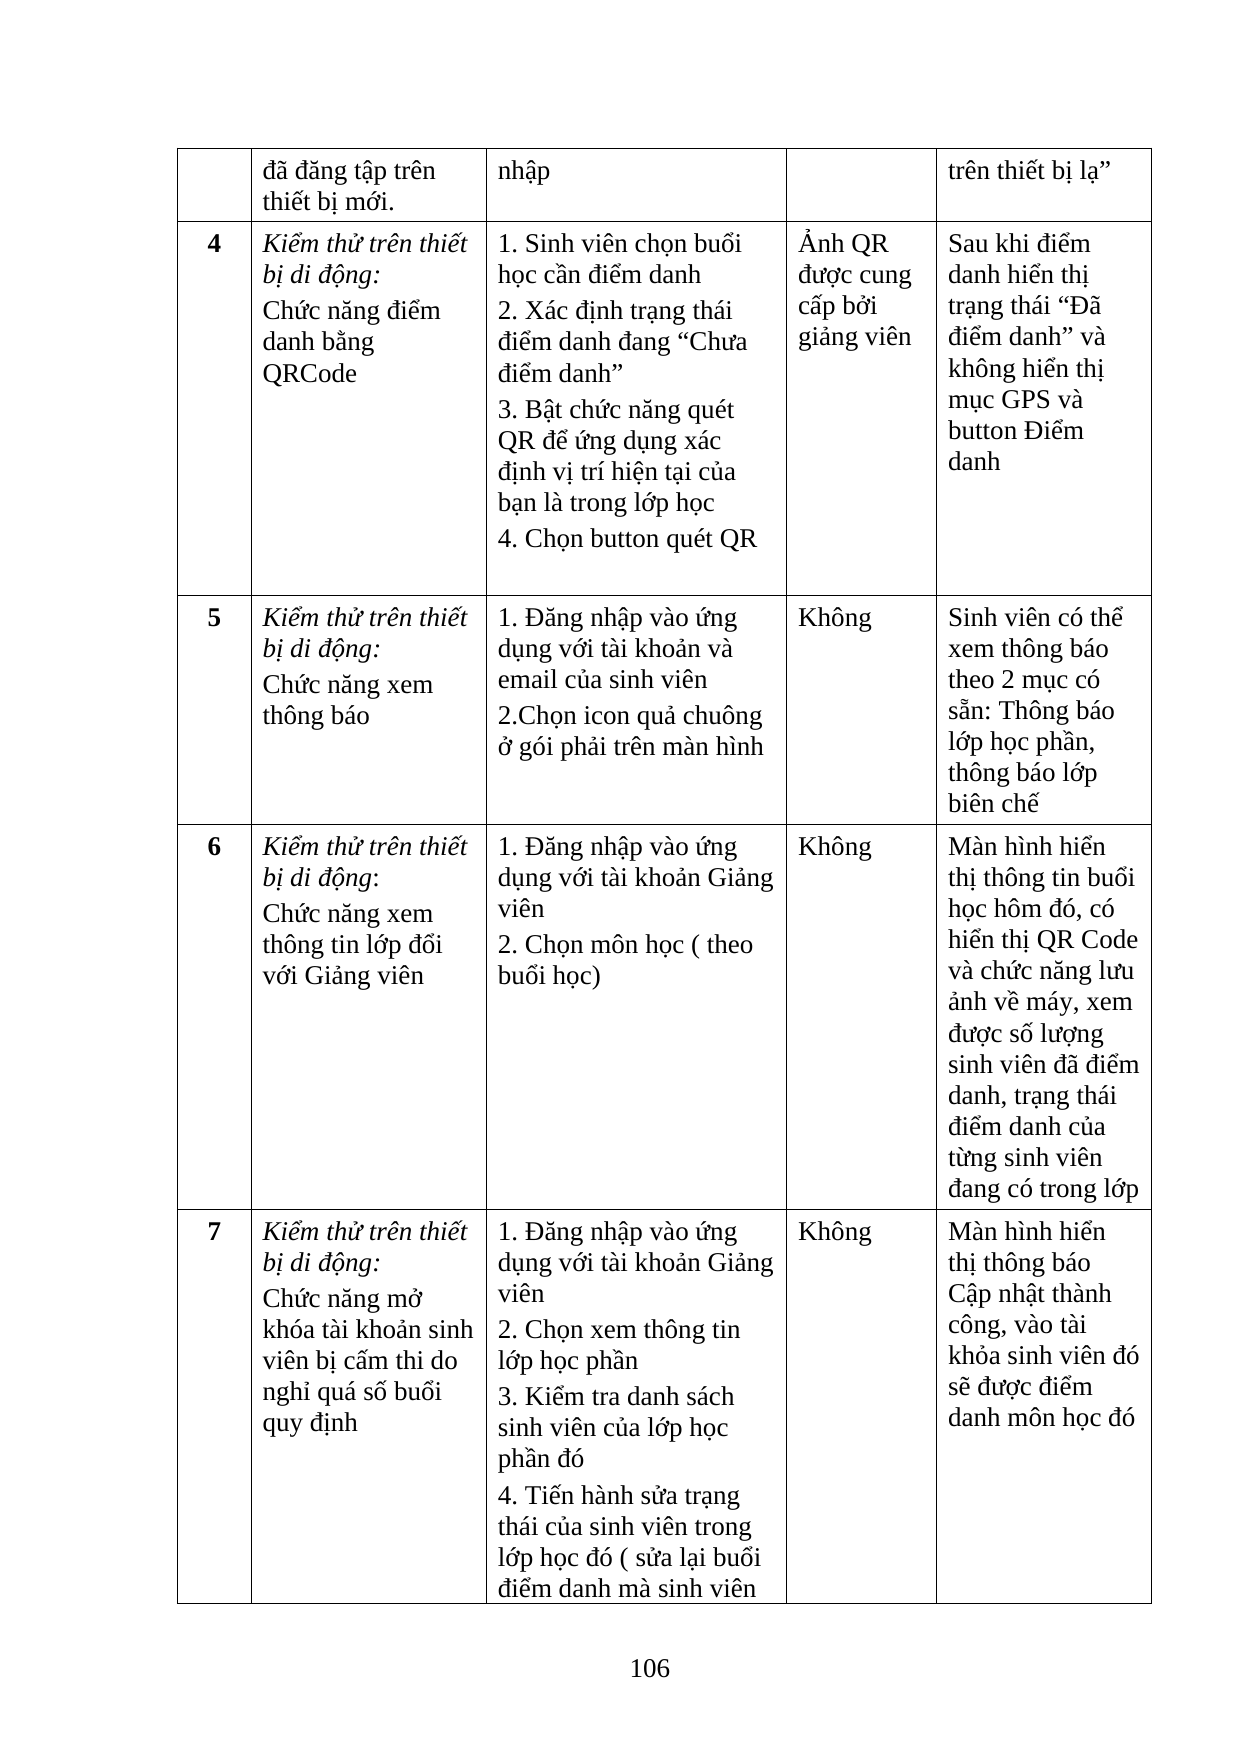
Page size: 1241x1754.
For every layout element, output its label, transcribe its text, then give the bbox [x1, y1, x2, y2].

table_cell Không [787, 1210, 936, 1603]
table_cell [487, 149, 786, 221]
table_cell Kiểm thử trên thiết bị di động: Chức năng xem thông báo [252, 596, 486, 824]
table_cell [252, 1210, 486, 1603]
table_cell 1. Đăng nhập vào ứng dụng với tài khoản và email của sinh viên 2.Chọn icon quả chuông ở gói phải trên màn hình [487, 596, 786, 824]
table_cell 1. Đăng nhập vào ứng dụng với tài khoản Giảng viên 2. Chọn môn học ( theo buổi học) [487, 825, 786, 1208]
table_cell Không [787, 596, 936, 824]
table_cell 5 [178, 596, 251, 824]
table_cell 4 [178, 222, 251, 595]
table_cell Sinh viên có thể xem thông báo theo 2 mục có sẵn: Thông báo lớp học phần, thông báo lớp biên chế [937, 596, 1151, 824]
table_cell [487, 1210, 786, 1603]
table_cell Kiểm thử trên thiết bị di động: Chức năng xem thông tin lớp đổi với Giảng viên [252, 825, 486, 1208]
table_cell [937, 1210, 1151, 1603]
table_cell 7 [178, 1210, 251, 1603]
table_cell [252, 149, 486, 221]
table_cell 3 [178, 149, 251, 221]
table_cell Màn hình hiển thị thông tin buổi học hôm đó, có hiển thị QR Code và chức năng lưu ảnh về máy, xem được số lượng sinh viên đã điểm danh, trạng thái điểm danh của từng sinh viên đang có trong lớp [937, 825, 1151, 1208]
table_cell Không [787, 825, 936, 1208]
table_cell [937, 149, 1151, 221]
table_cell Sau khi điểm danh hiển thị trạng thái “Đã điểm danh” và không hiển thị mục GPS và button Điểm danh [937, 222, 1151, 595]
table_cell Ảnh QR được cung cấp bởi giảng viên [787, 222, 936, 595]
table_cell 1. Sinh viên chọn buổi học cần điểm danh 2. Xác định trạng thái điểm danh đang “Chưa điểm danh” 3. Bật chức năng quét QR để ứng dụng xác định vị trí hiện tại của bạn là trong lớp học 4. Chọn button quét QR [487, 222, 786, 595]
table_cell 6 [178, 825, 251, 1208]
table_cell Kiểm thử trên thiết bị di động: Chức năng điểm danh bằng QRCode [252, 222, 486, 595]
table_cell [787, 149, 936, 221]
